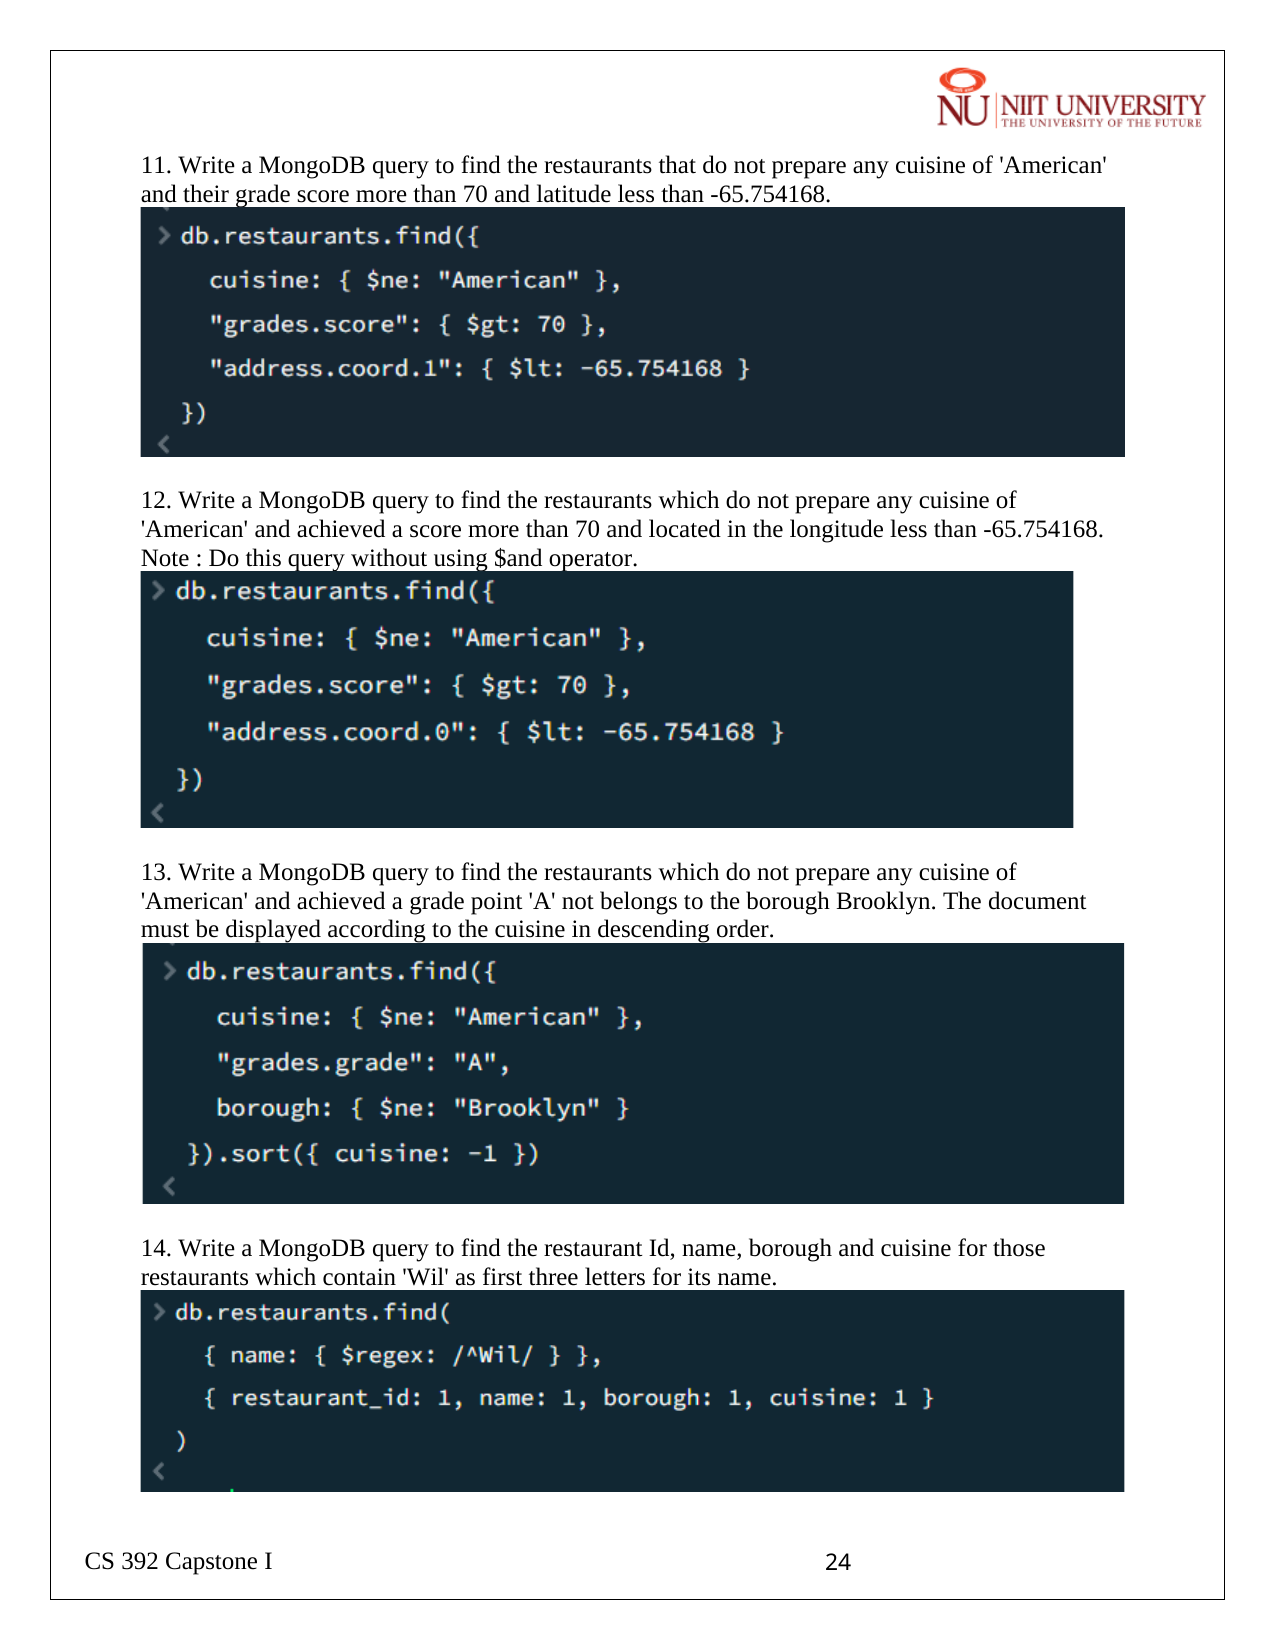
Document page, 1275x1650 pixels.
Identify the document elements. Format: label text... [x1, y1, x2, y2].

text 13. Write a MongoDB query to find the restaurants which do not prepare any cuisine of 'American' and achieved a grade point 'A' not belongs to the borough Brooklyn. The document must be displayed according to the cuisine in descending order. [141, 857, 1125, 943]
picture [140, 943, 1125, 1204]
picture [923, 57, 1218, 138]
text 14. Write a MongoDB query to find the restaurant Id, name, borough and cuisine for those restaurants which contain 'Wil' as first three letters for its name. [141, 1233, 1125, 1290]
picture [140, 571, 1074, 828]
picture [140, 1290, 1125, 1492]
picture [140, 207, 1125, 457]
text 11. Write a MongoDB query to find the restaurants that do not prepare any cuisine of 'American' and their grade score more than 70 and latitude less than -65.754168. [141, 150, 1125, 207]
